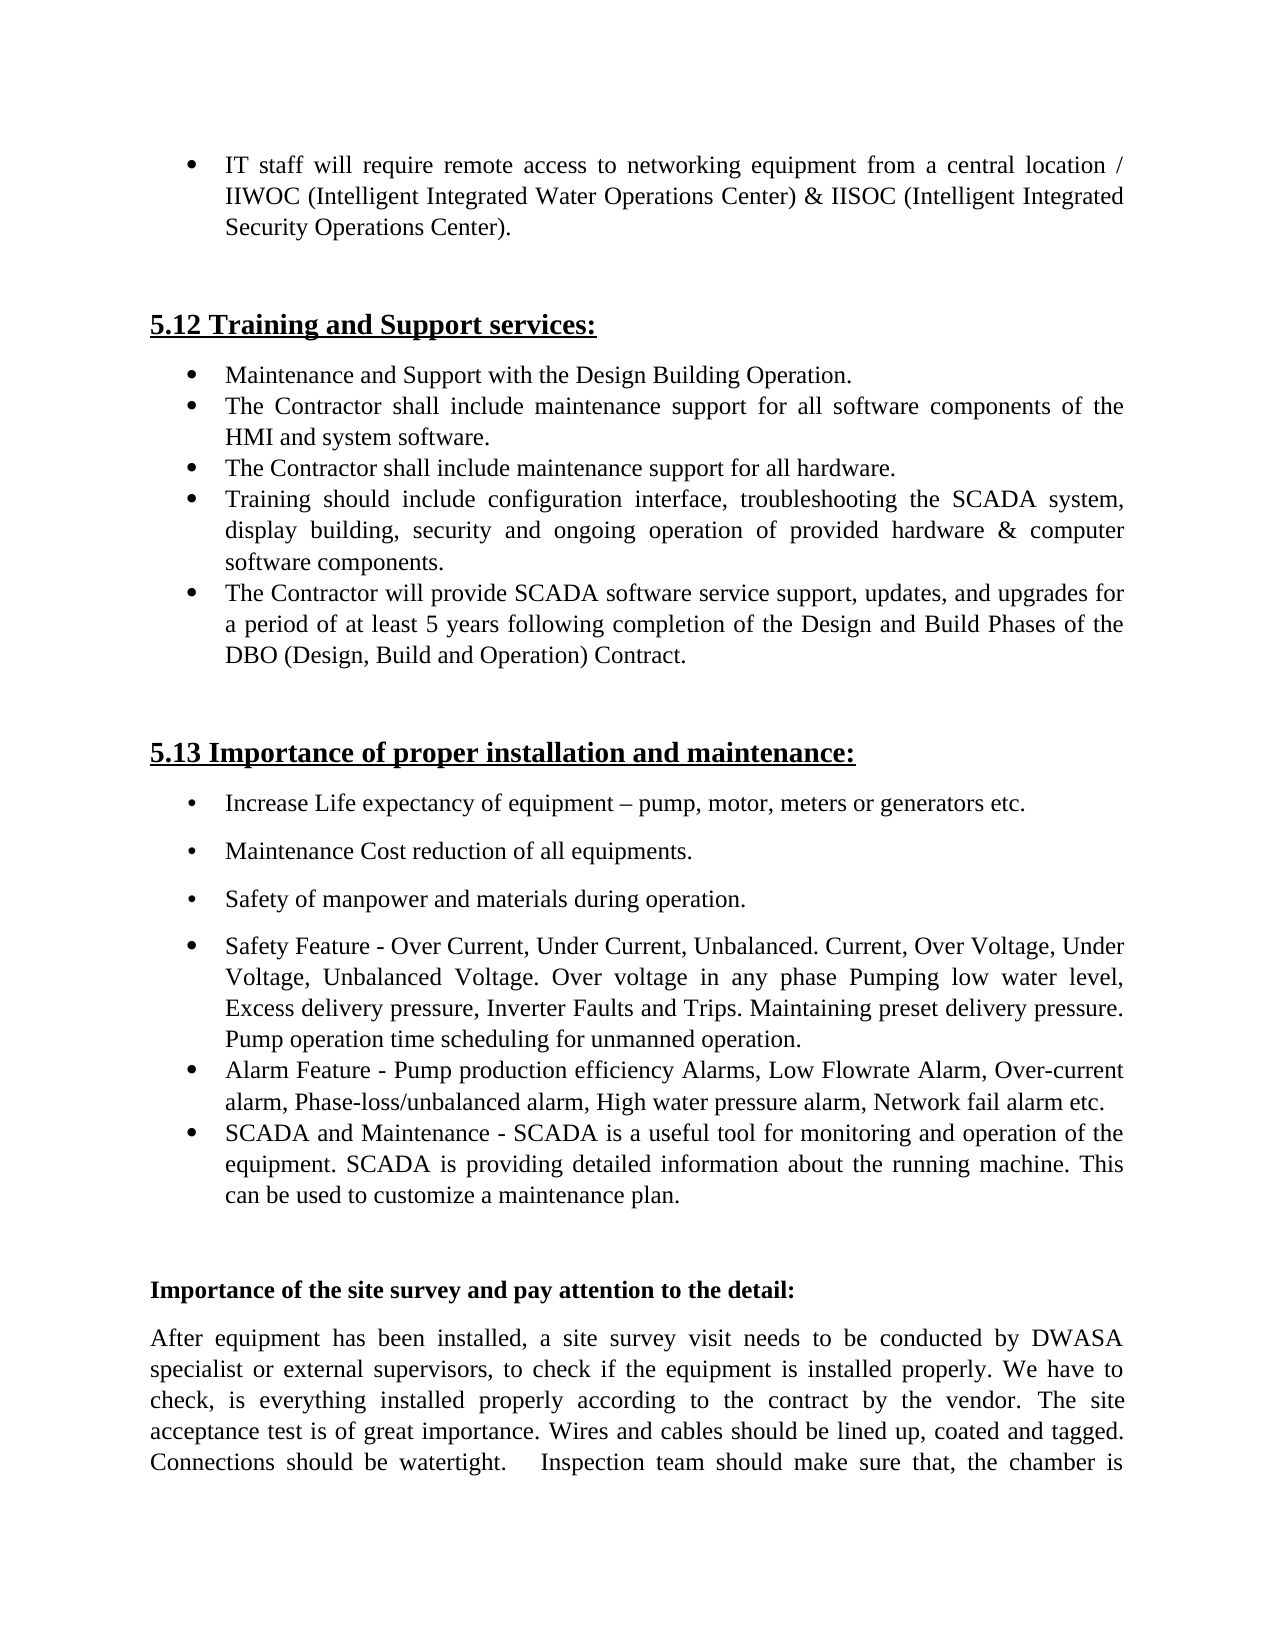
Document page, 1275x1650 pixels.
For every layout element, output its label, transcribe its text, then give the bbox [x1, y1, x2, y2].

text 5.12 Training and Support services: [150, 307, 1125, 341]
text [150, 1323, 1125, 1476]
list Safety Feature - Over Current, Under Current, Unbalanced. Current, Over Voltage, Under Voltage, Unbalanced Voltage. Over voltage in any phase Pumping low water level, Excess delivery pressure, Inverter Faults and Trips. Maintaining preset delivery pressure. Pump operation time scheduling for unmanned operation. [187, 931, 1125, 1053]
list The Contractor shall include maintenance support for all software components of the HMI and system software. [187, 391, 1125, 451]
list Alarm Feature - Pump production efficiency Alarms, Low Flowrate Alarm, Over-current alarm, Phase-loss/unbalanced alarm, High water pressure alarm, Network fail alarm etc. [187, 1056, 1125, 1115]
list IT staff will require remote access to networking equipment from a central location / IIWOC (Intelligent Integrated Water Operations Center) & IISOC (Intelligent Integrated Security Operations Center). [187, 150, 1125, 241]
list Maintenance and Support with the Design Building Operation. [187, 360, 1125, 389]
list Safety of manpower and materials during operation. [187, 883, 1125, 912]
list Increase Life expectancy of equipment – pump, motor, meters or generators etc. [187, 788, 1125, 817]
list SCADA and Maintenance - SCADA is a useful tool for monitoring and operation of the equipment. SCADA is providing detailed information about the running machine. This can be used to customize a maintenance plan. [187, 1118, 1125, 1208]
text 5.13 Importance of proper installation and maintenance: [150, 735, 1125, 769]
list Maintenance Cost reduction of all equipments. [187, 836, 1125, 864]
list The Contractor will provide SCADA software service support, updates, and upgrades for a period of at least 5 years following completion of the Design and Build Phases of the DBO (Design, Build and Operation) Contract. [187, 578, 1125, 668]
list Training should include configuration interface, troubleshooting the SCADA system, display building, security and ongoing operation of provided hardware & computer software components. [187, 484, 1125, 575]
list The Contractor shall include maintenance support for all hardware. [187, 453, 1125, 482]
text Importance of the site survey and pay attention to the detail: [150, 1275, 1125, 1304]
